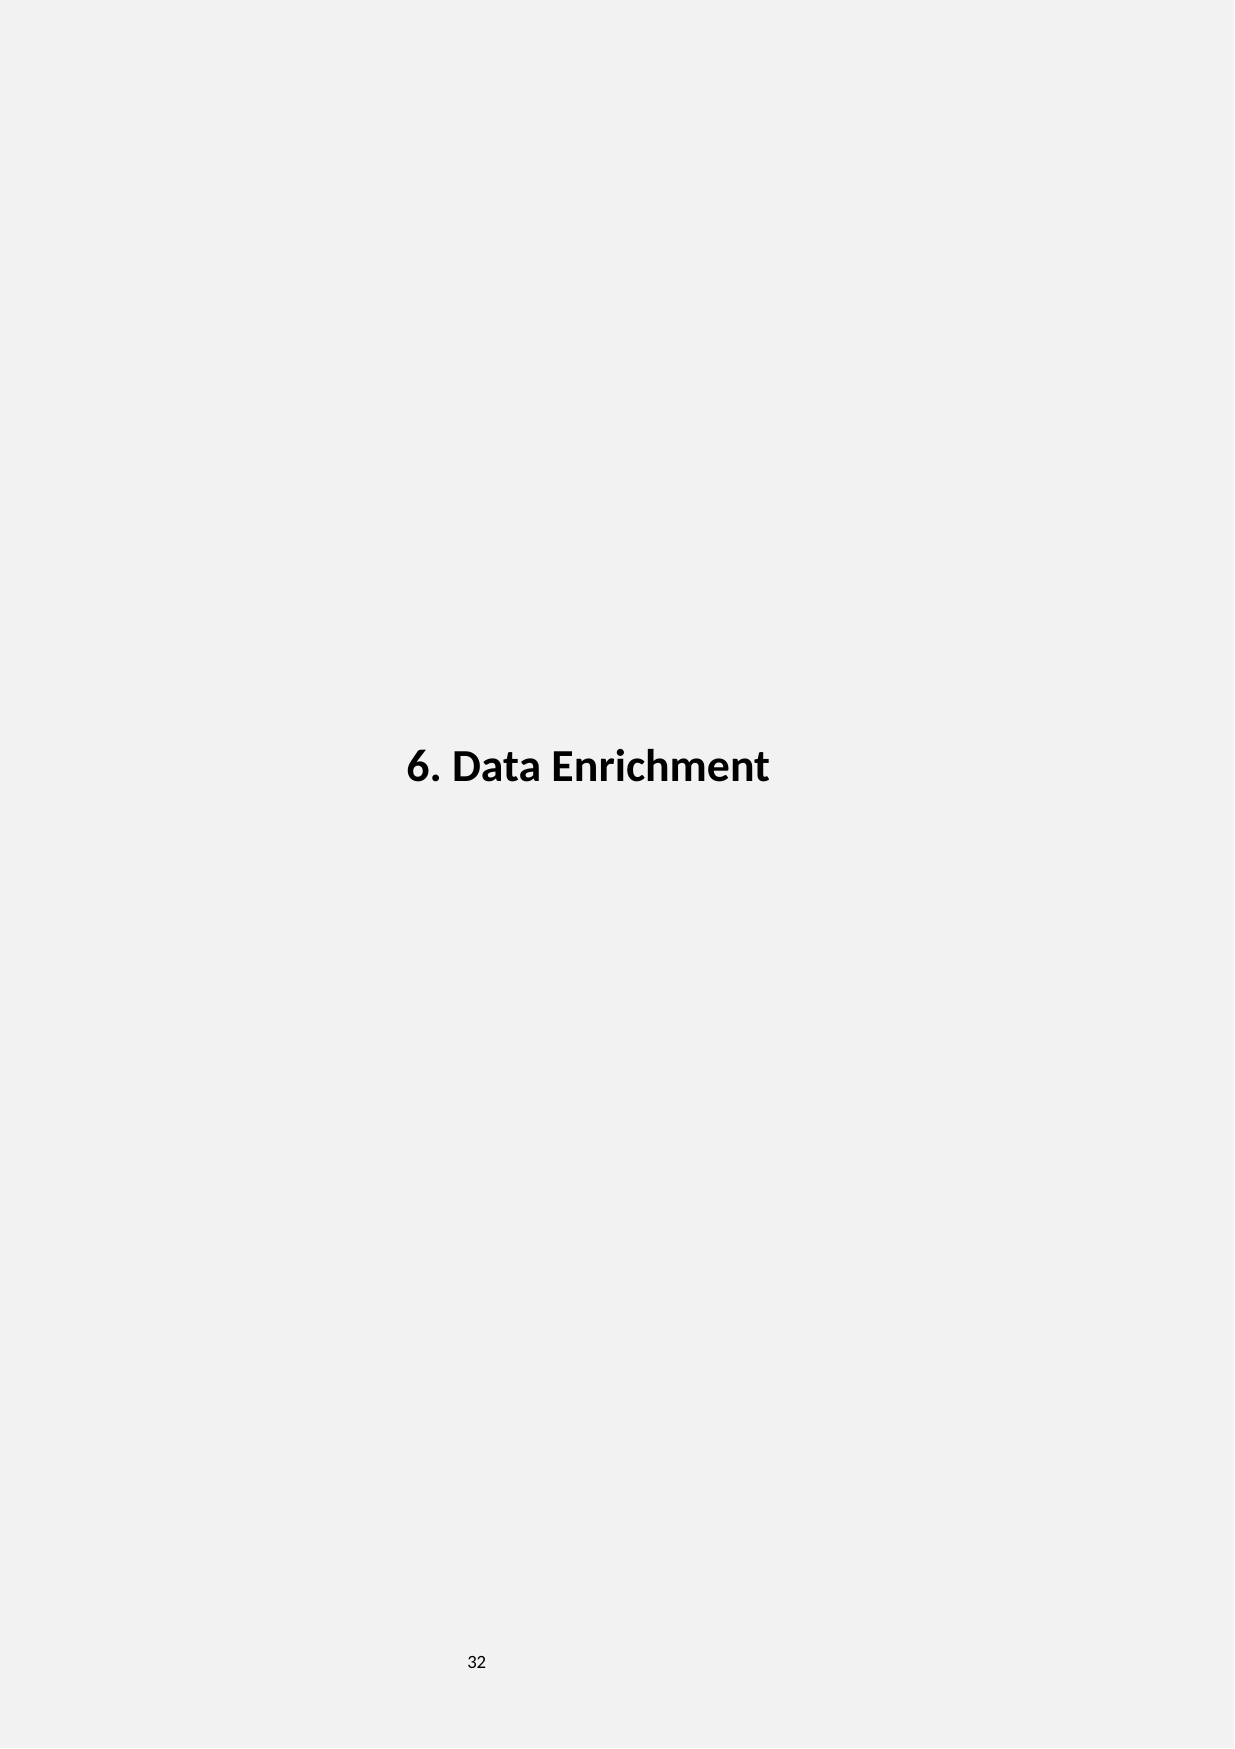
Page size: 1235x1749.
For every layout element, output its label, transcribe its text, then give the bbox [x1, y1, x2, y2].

subtitle 6. Data Enrichment [362, 737, 1047, 793]
